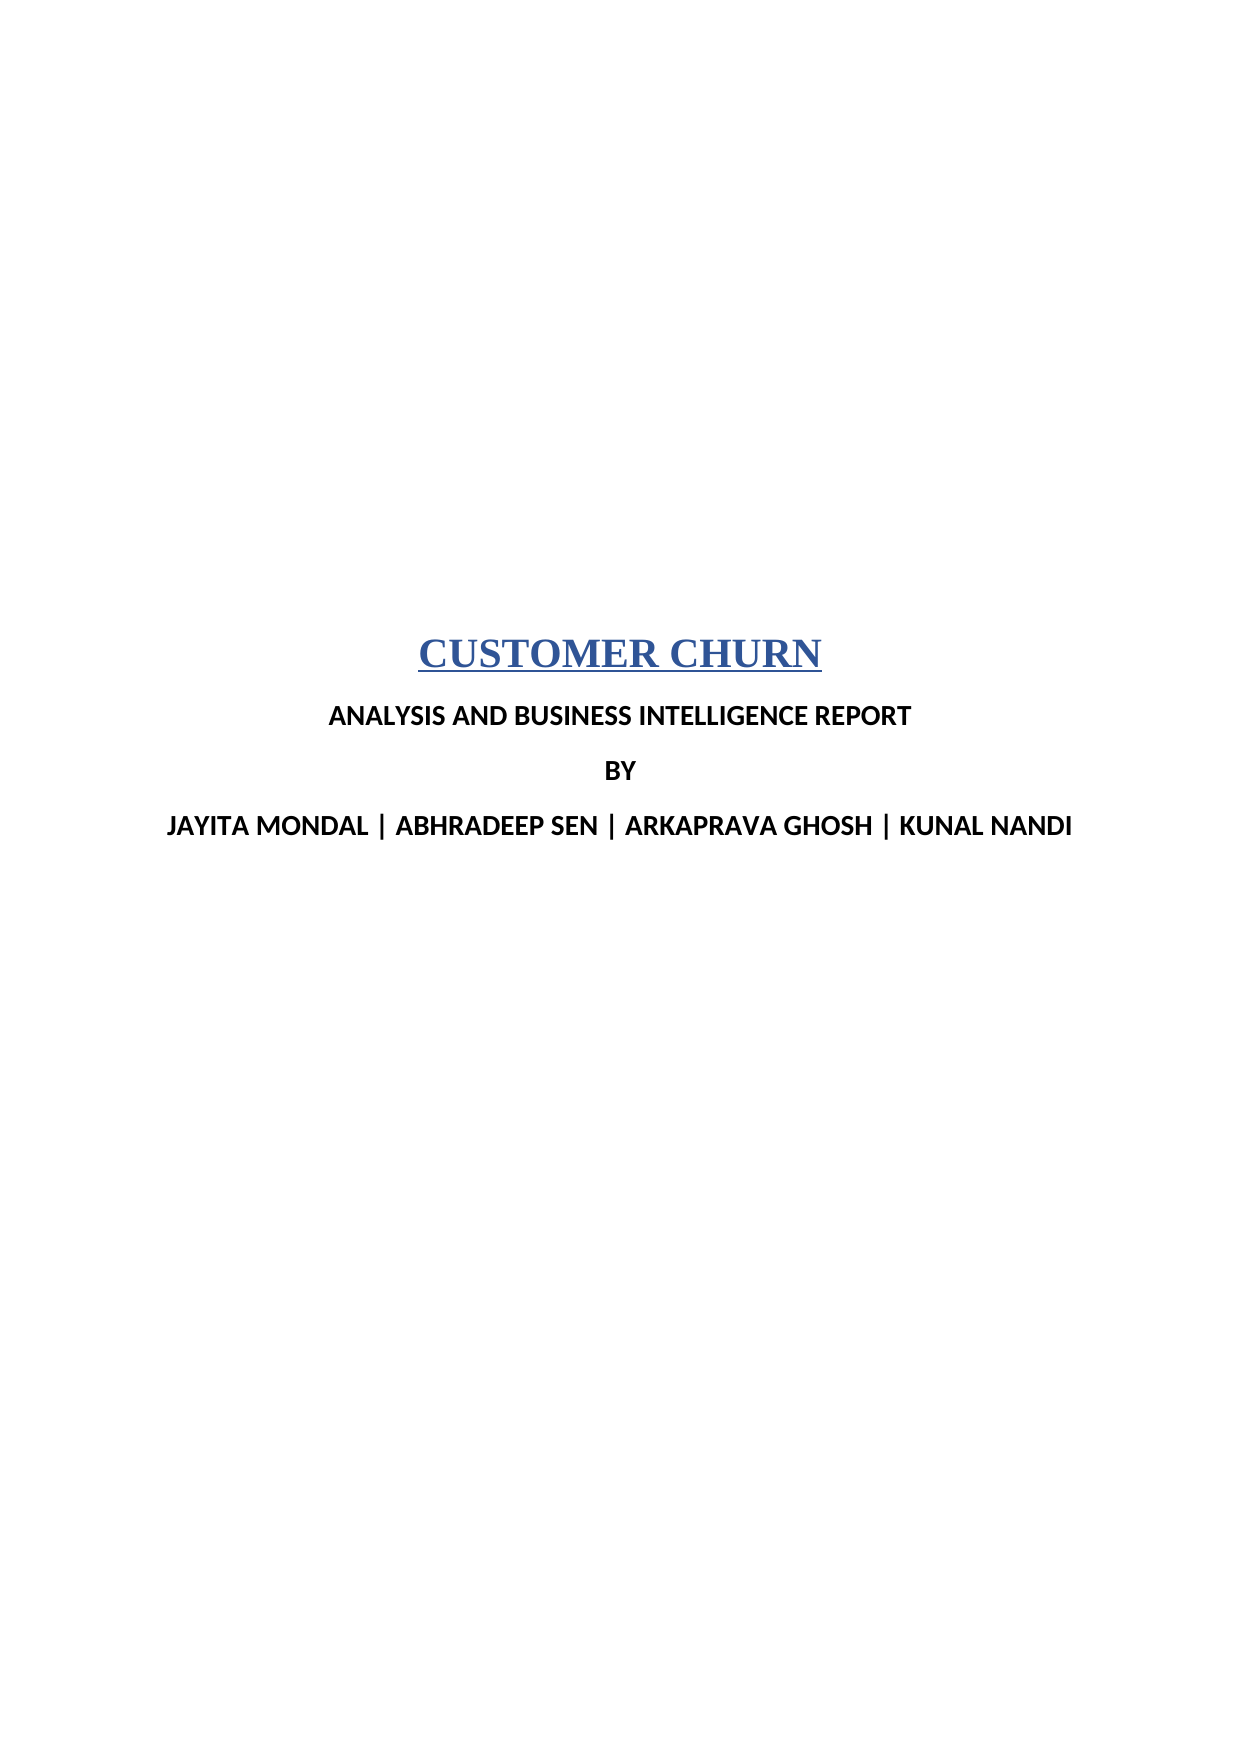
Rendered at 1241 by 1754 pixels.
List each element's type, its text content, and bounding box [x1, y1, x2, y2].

text JAYITA MONDAL | ABHRADEEP SEN | ARKAPRAVA GHOSH | KUNAL NANDI [150, 807, 1090, 842]
text ANALYSIS AND BUSINESS INTELLIGENCE REPORT [150, 697, 1090, 732]
text BY [150, 752, 1090, 787]
text CUSTOMER CHURN [150, 628, 1090, 676]
